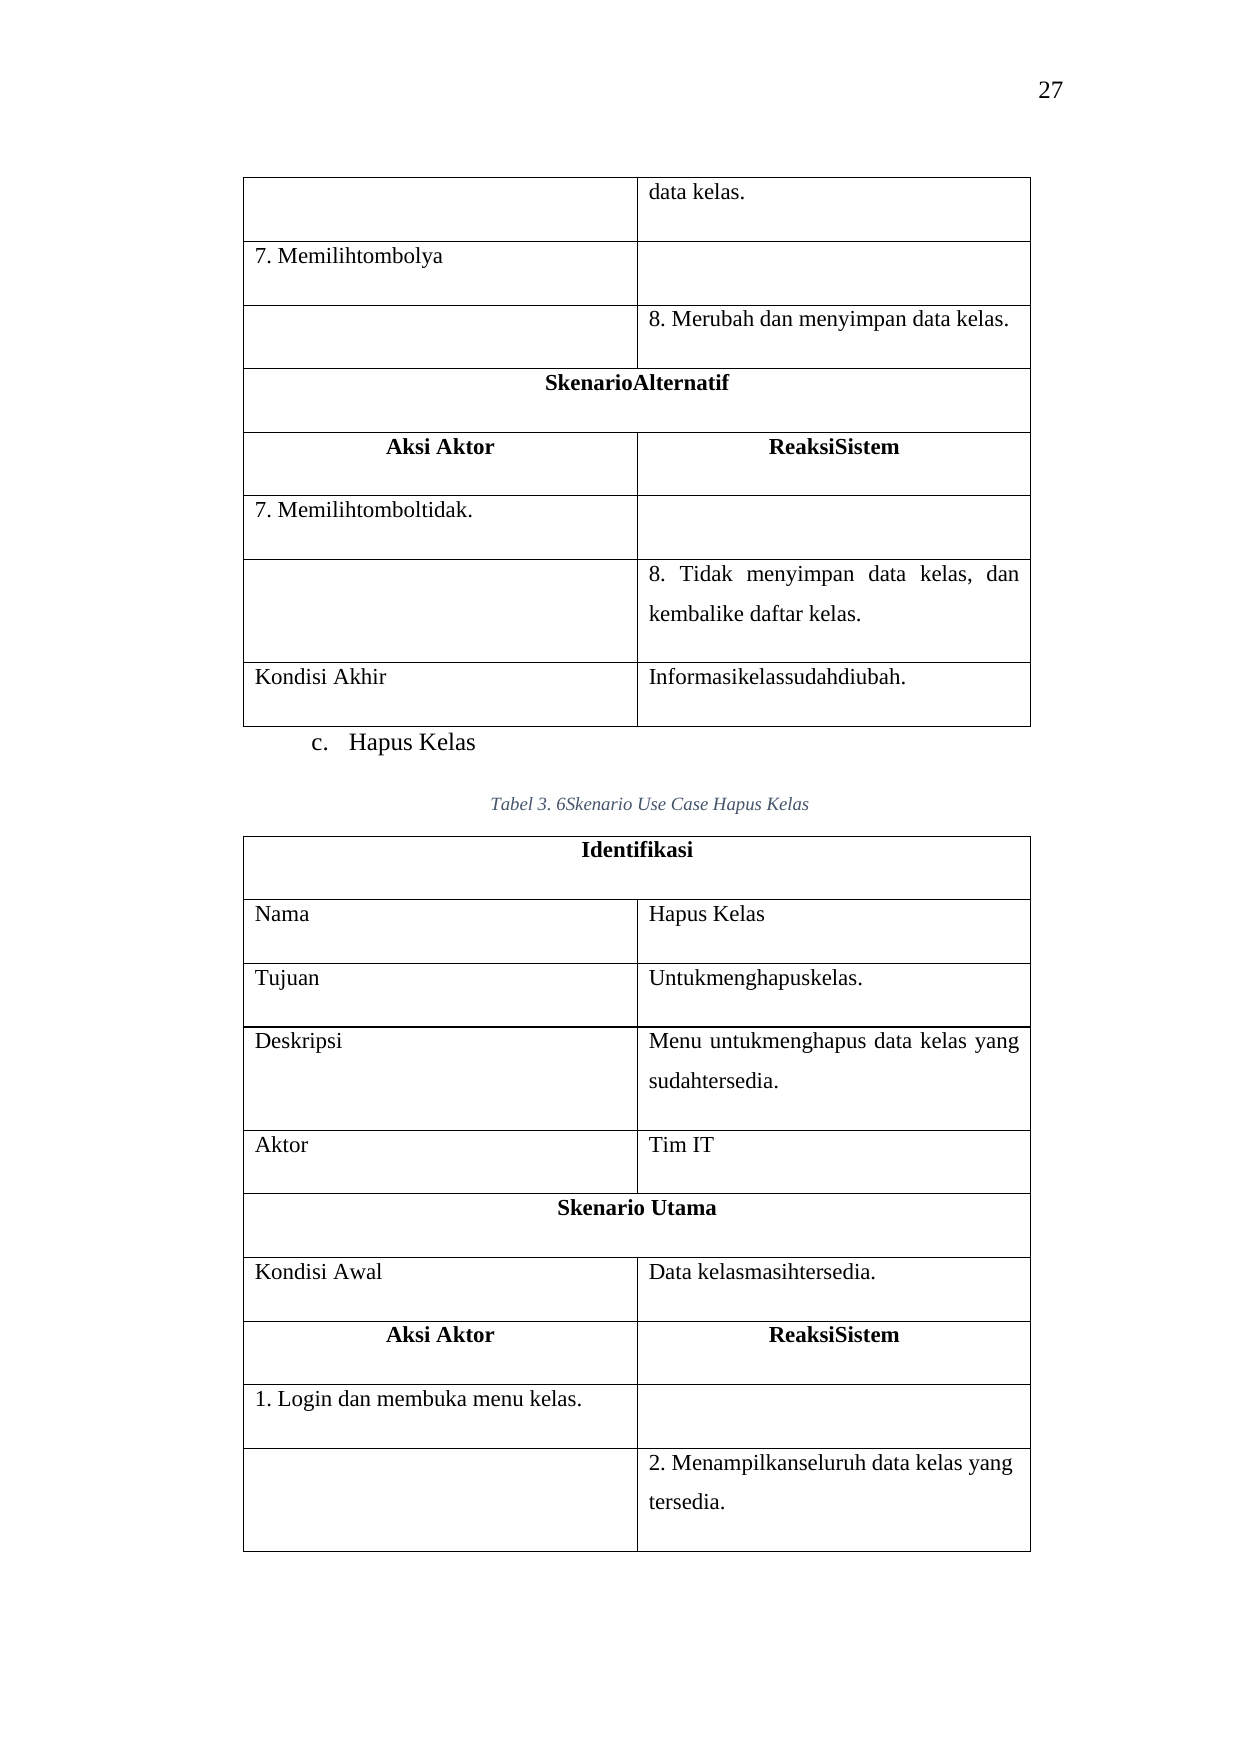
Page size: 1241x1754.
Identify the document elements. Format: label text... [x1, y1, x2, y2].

table_cell ReaksiSistem [638, 1322, 1030, 1384]
table_cell [638, 1385, 1030, 1448]
table_cell [244, 306, 637, 368]
table_cell Untukmenghapuskelas. [638, 964, 1030, 1026]
table_cell Aksi Aktor [244, 433, 637, 495]
table_cell SkenarioAlternatif [244, 369, 1030, 432]
table_header Identifikasi [244, 837, 1030, 899]
table_cell ReaksiSistem [638, 433, 1030, 495]
table_cell [638, 496, 1030, 559]
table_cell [638, 178, 1030, 241]
table_cell Hapus Kelas [638, 900, 1030, 963]
table_cell [244, 1449, 637, 1551]
table_cell Data kelasmasihtersedia. [638, 1258, 1030, 1321]
table_cell Tim IT [638, 1131, 1030, 1193]
table_cell Menu untukmenghapus data kelas yang sudahtersedia. [638, 1028, 1030, 1129]
table_cell [244, 560, 637, 662]
table_cell Kondisi Akhir [244, 663, 637, 726]
table_cell Kondisi Awal [244, 1258, 637, 1321]
table_cell 8. Tidak menyimpan data kelas, dan kembalike daftar kelas. [638, 560, 1030, 662]
table_cell 7. Memilihtomboltidak. [244, 496, 637, 559]
table_cell Deskripsi [244, 1028, 637, 1129]
table_cell 7. Memilihtombolya [244, 242, 637, 304]
table_cell Aktor [244, 1131, 637, 1193]
table_cell Aksi Aktor [244, 1322, 637, 1384]
list Hapus Kelas [311, 727, 1063, 756]
table_cell 1. Login dan membuka menu kelas. [244, 1385, 637, 1448]
table_cell Tujuan [244, 964, 637, 1026]
table_cell 2. Menampilkanseluruh data kelas yang tersedia. [638, 1449, 1030, 1551]
table_cell 8. Merubah dan menyimpan data kelas. [638, 306, 1030, 368]
table_cell [638, 242, 1030, 304]
table_cell Skenario Utama [244, 1194, 1030, 1257]
table_cell Informasikelassudahdiubah. [638, 663, 1030, 726]
table_cell [244, 178, 637, 241]
table_cell Nama [244, 900, 637, 963]
